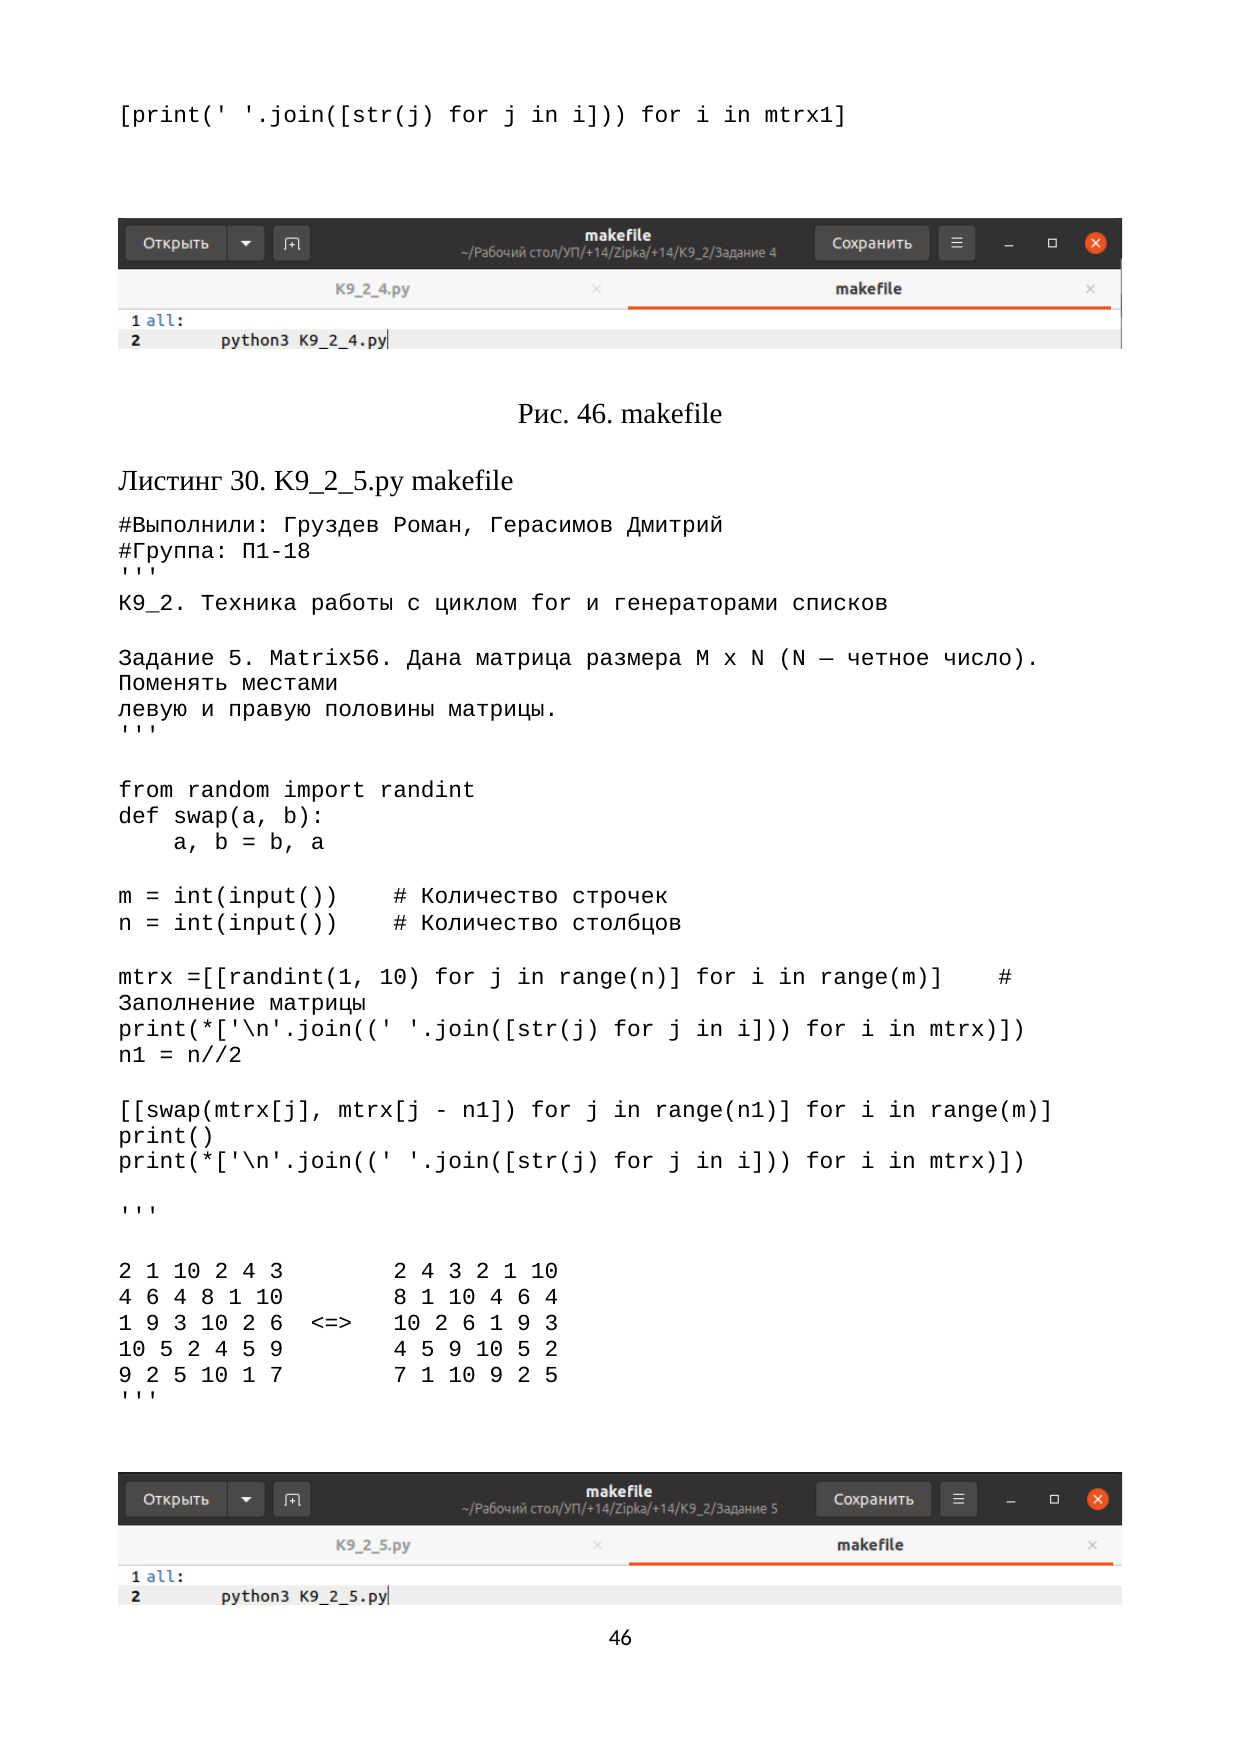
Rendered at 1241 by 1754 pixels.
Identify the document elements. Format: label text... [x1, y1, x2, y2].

text Листинг 30. K9_2_5.py makefile [118, 463, 1122, 497]
text print(*['\n'.join((' '.join([str(j) for j in i])) for i in mtrx)]) [118, 1017, 1122, 1043]
picture [118, 218, 1123, 349]
text 10 5 2 4 5 9 4 5 9 10 5 2 [118, 1337, 1122, 1363]
text m = int(input()) # Количество строчек [118, 885, 1122, 911]
text n = int(input()) # Количество столбцов [118, 911, 1122, 937]
text ''' [118, 724, 1122, 749]
text from random import randint [118, 778, 1122, 804]
text ''' [118, 1389, 1122, 1415]
text левую и правую половины матрицы. [118, 698, 1122, 724]
text n1 = n//2 [118, 1043, 1122, 1069]
text print() [118, 1124, 1122, 1150]
text ''' [118, 1204, 1122, 1231]
text def swap(a, b): [118, 804, 1122, 830]
text [[swap(mtrx[j], mtrx[j - n1]) for j in range(n1)] for i in range(m)] [118, 1098, 1122, 1124]
text [print(' '.join([str(j) for j in i])) for i in mtrx1] [118, 104, 1122, 130]
text ''' [118, 565, 1122, 591]
picture [118, 1472, 1123, 1605]
text #Группа: П1-18 [118, 539, 1122, 565]
text Задание 5. Matrix56. Дана матрица размера M x N (N — четное число). Поменять местами [118, 646, 1122, 698]
text Рис. 46. makefile [118, 349, 1122, 429]
text #Выполнили: Груздев Роман, Герасимов Дмитрий [118, 513, 1122, 539]
text 1 9 3 10 2 6 <=> 10 2 6 1 9 3 [118, 1311, 1122, 1337]
text a, b = b, a [118, 830, 1122, 856]
text print(*['\n'.join((' '.join([str(j) for j in i])) for i in mtrx)]) [118, 1150, 1122, 1176]
text mtrx =[[randint(1, 10) for j in range(n)] for i in range(m)] # Заполнение матрицы [118, 966, 1122, 1017]
text 9 2 5 10 1 7 7 1 10 9 2 5 [118, 1363, 1122, 1389]
text К9_2. Техника работы с циклом for и генераторами списков [118, 591, 1122, 617]
text 2 1 10 2 4 3 2 4 3 2 1 10 [118, 1259, 1122, 1285]
text 4 6 4 8 1 10 8 1 10 4 6 4 [118, 1285, 1122, 1311]
